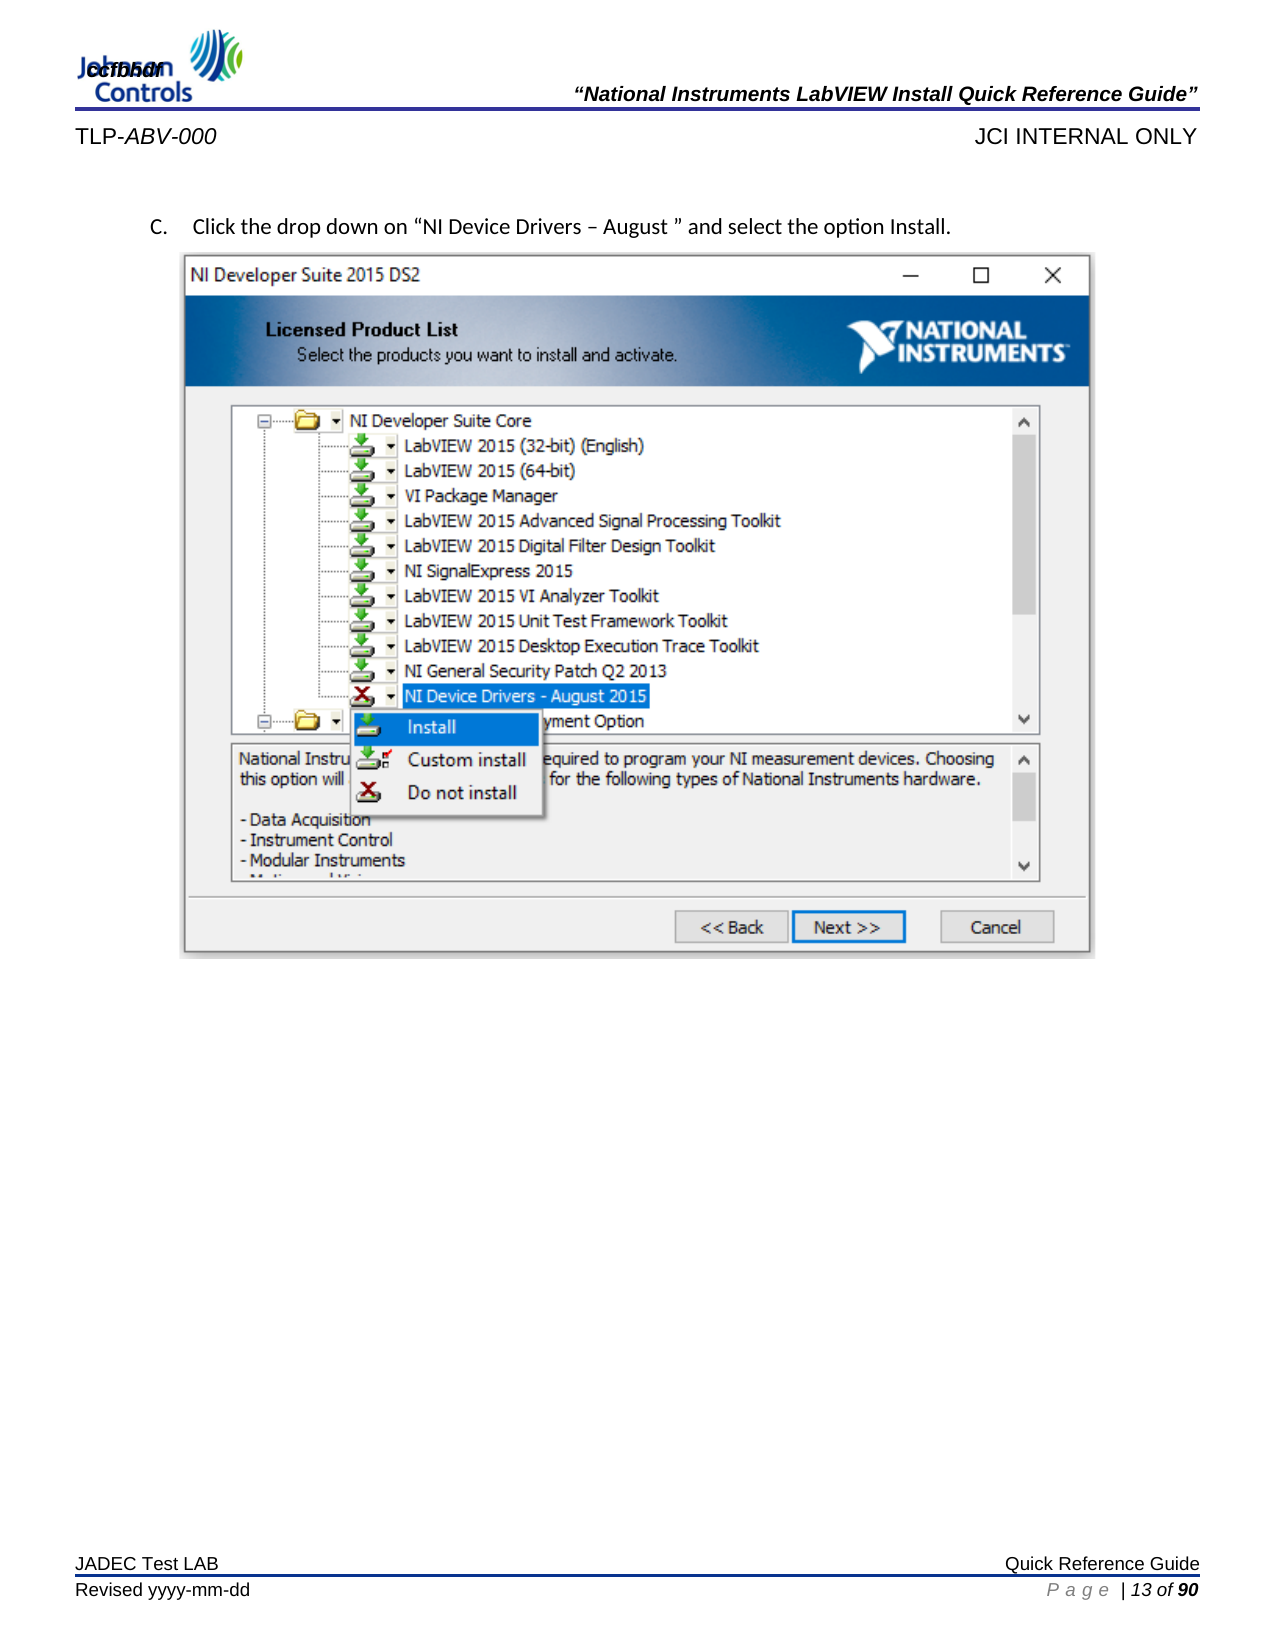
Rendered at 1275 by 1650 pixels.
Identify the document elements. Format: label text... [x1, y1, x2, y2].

picture [76, 26, 246, 105]
list Click the drop down on “NI Device Drivers – August ” and select the option Install. [150, 212, 1200, 240]
picture [178, 252, 1097, 959]
